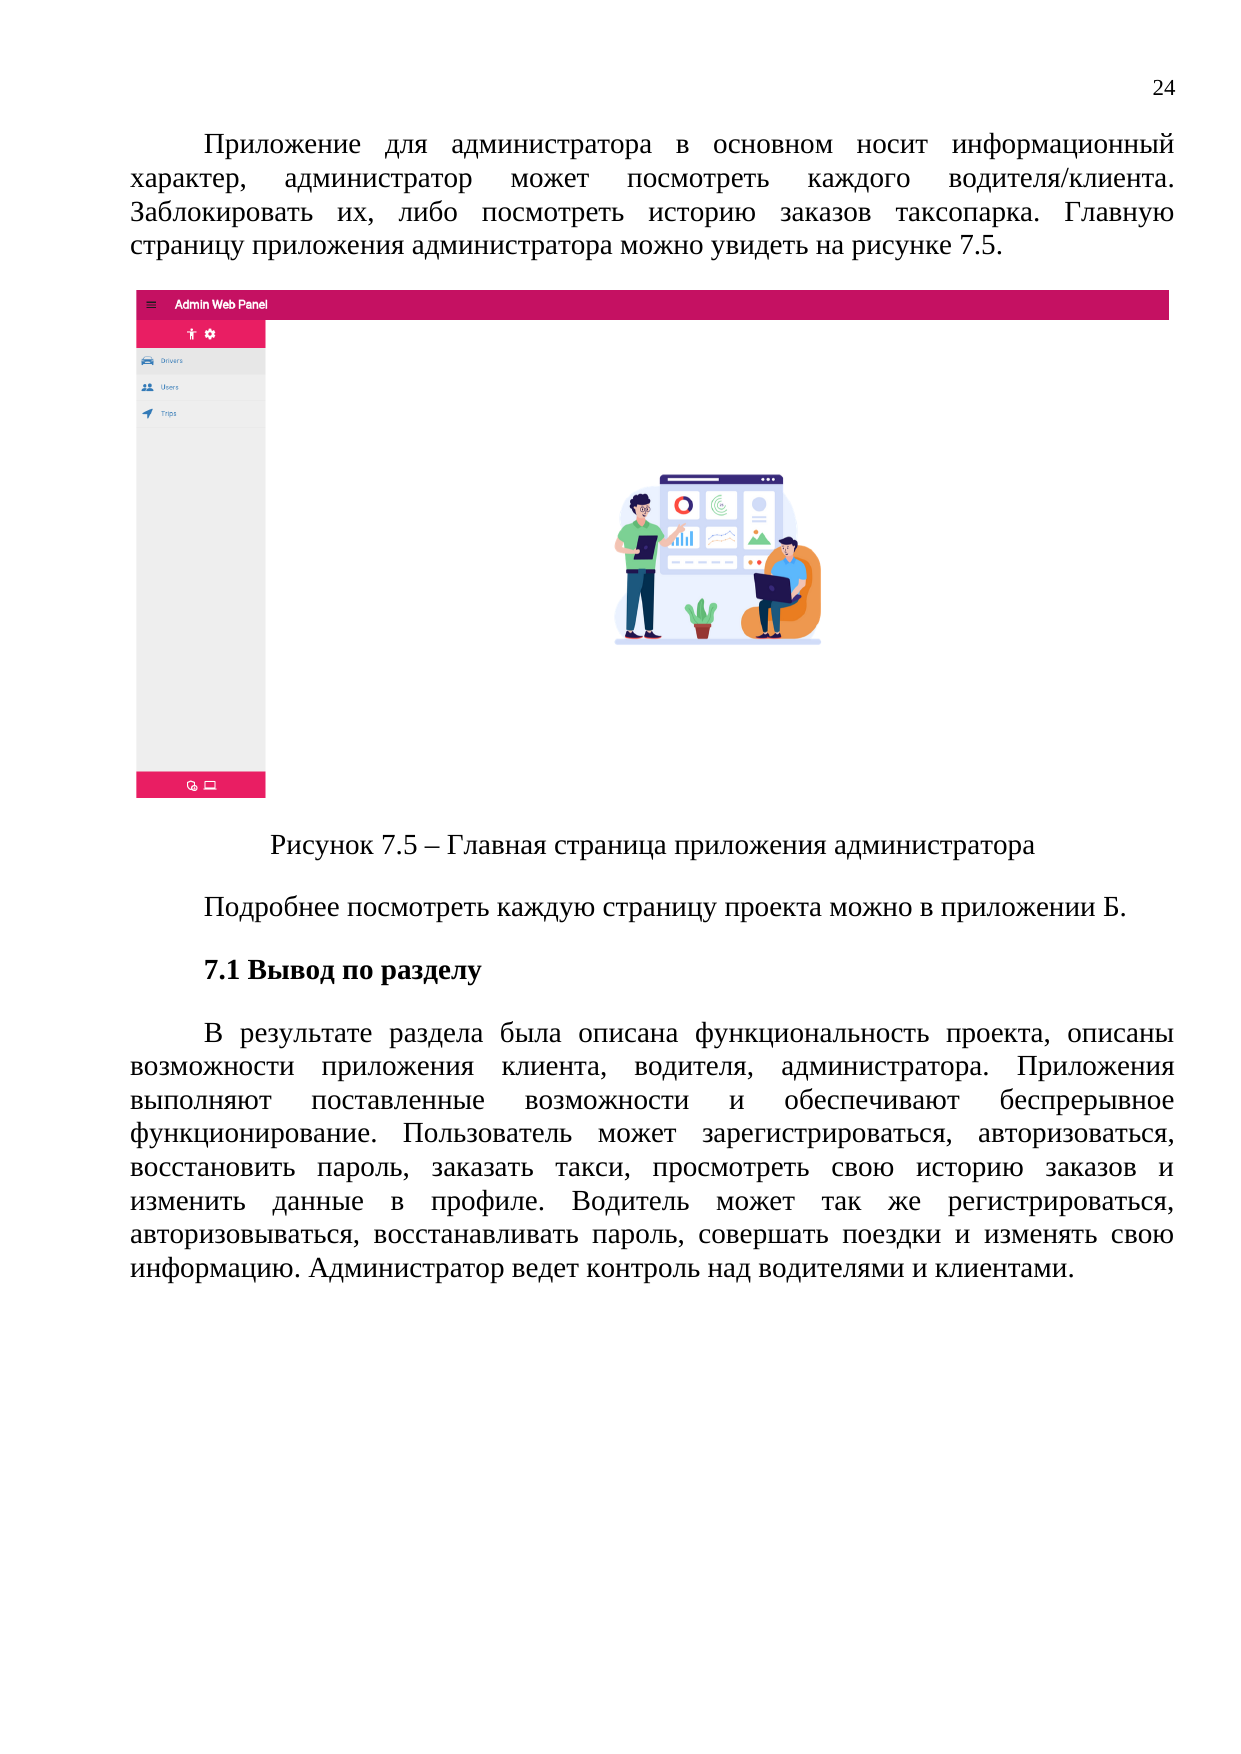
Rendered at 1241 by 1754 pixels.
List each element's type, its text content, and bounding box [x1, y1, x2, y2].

text 7.1 Вывод по разделу [130, 952, 1175, 986]
picture [136, 290, 1169, 798]
text Подробнее посмотреть каждую страницу проекта можно в приложении Б. [130, 889, 1175, 923]
text Рисунок 7.5 – Главная страница приложения администратора [130, 827, 1175, 860]
text В результате раздела была описана функциональность проекта, описаны возможности приложения клиента, водителя, администратора. Приложения выполняют поставленные возможности и обеспечивают беспрерывное функционирование. Пользователь может зарегистрироваться, авторизоваться, восстановить пароль, заказать такси, просмотреть свою историю заказов и изменить данные в профиле. Водитель может так же регистрироваться, авторизовываться, восстанавливать пароль, совершать поездки и изменять свою информацию. Администратор ведет контроль над водителями и клиентами. [130, 1015, 1175, 1283]
text Приложение для администратора в основном носит информационный характер, администратор может посмотреть каждого водителя/клиента. Заблокировать их, либо посмотреть историю заказов таксопарка. Главную страницу приложения администратора можно увидеть на рисунке 7.5. [130, 127, 1175, 261]
